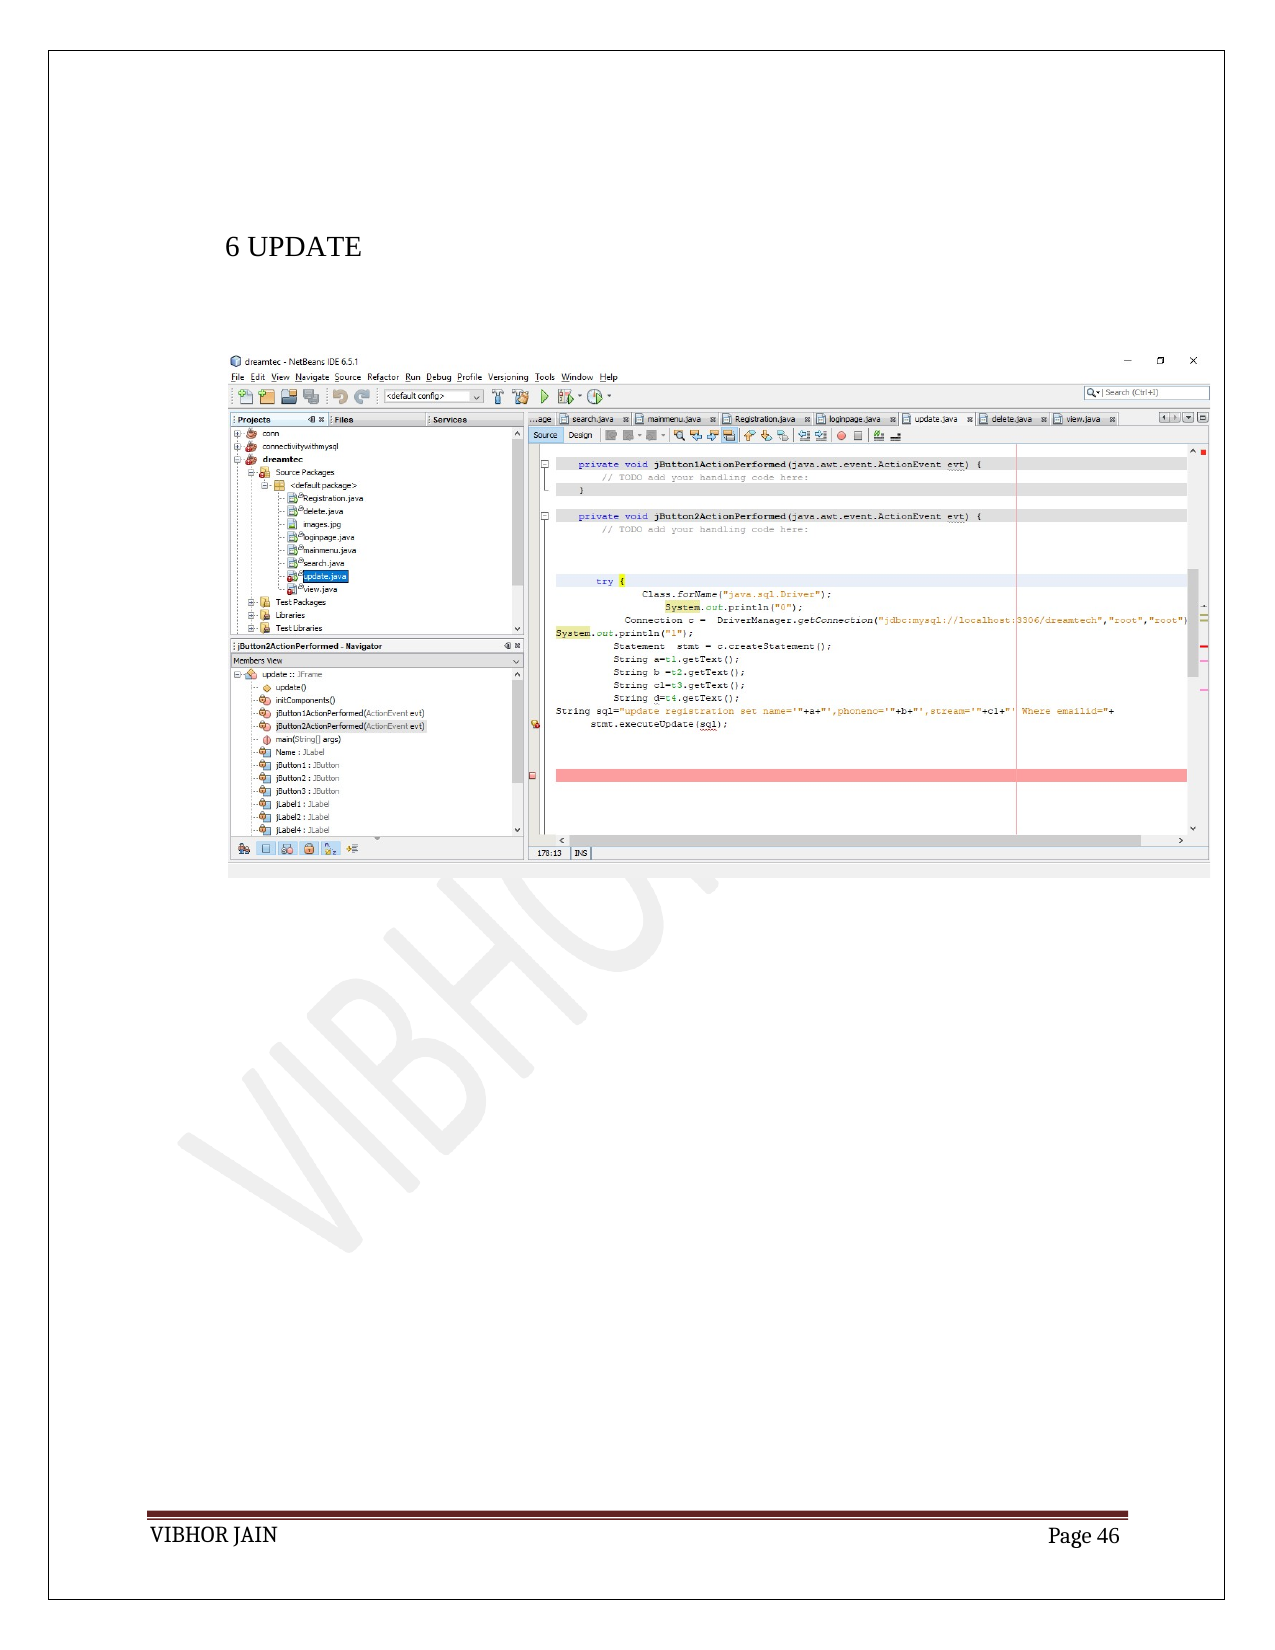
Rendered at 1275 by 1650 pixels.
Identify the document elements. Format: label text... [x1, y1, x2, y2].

list UPDATE [225, 229, 1224, 262]
picture [177, 354, 1210, 1253]
